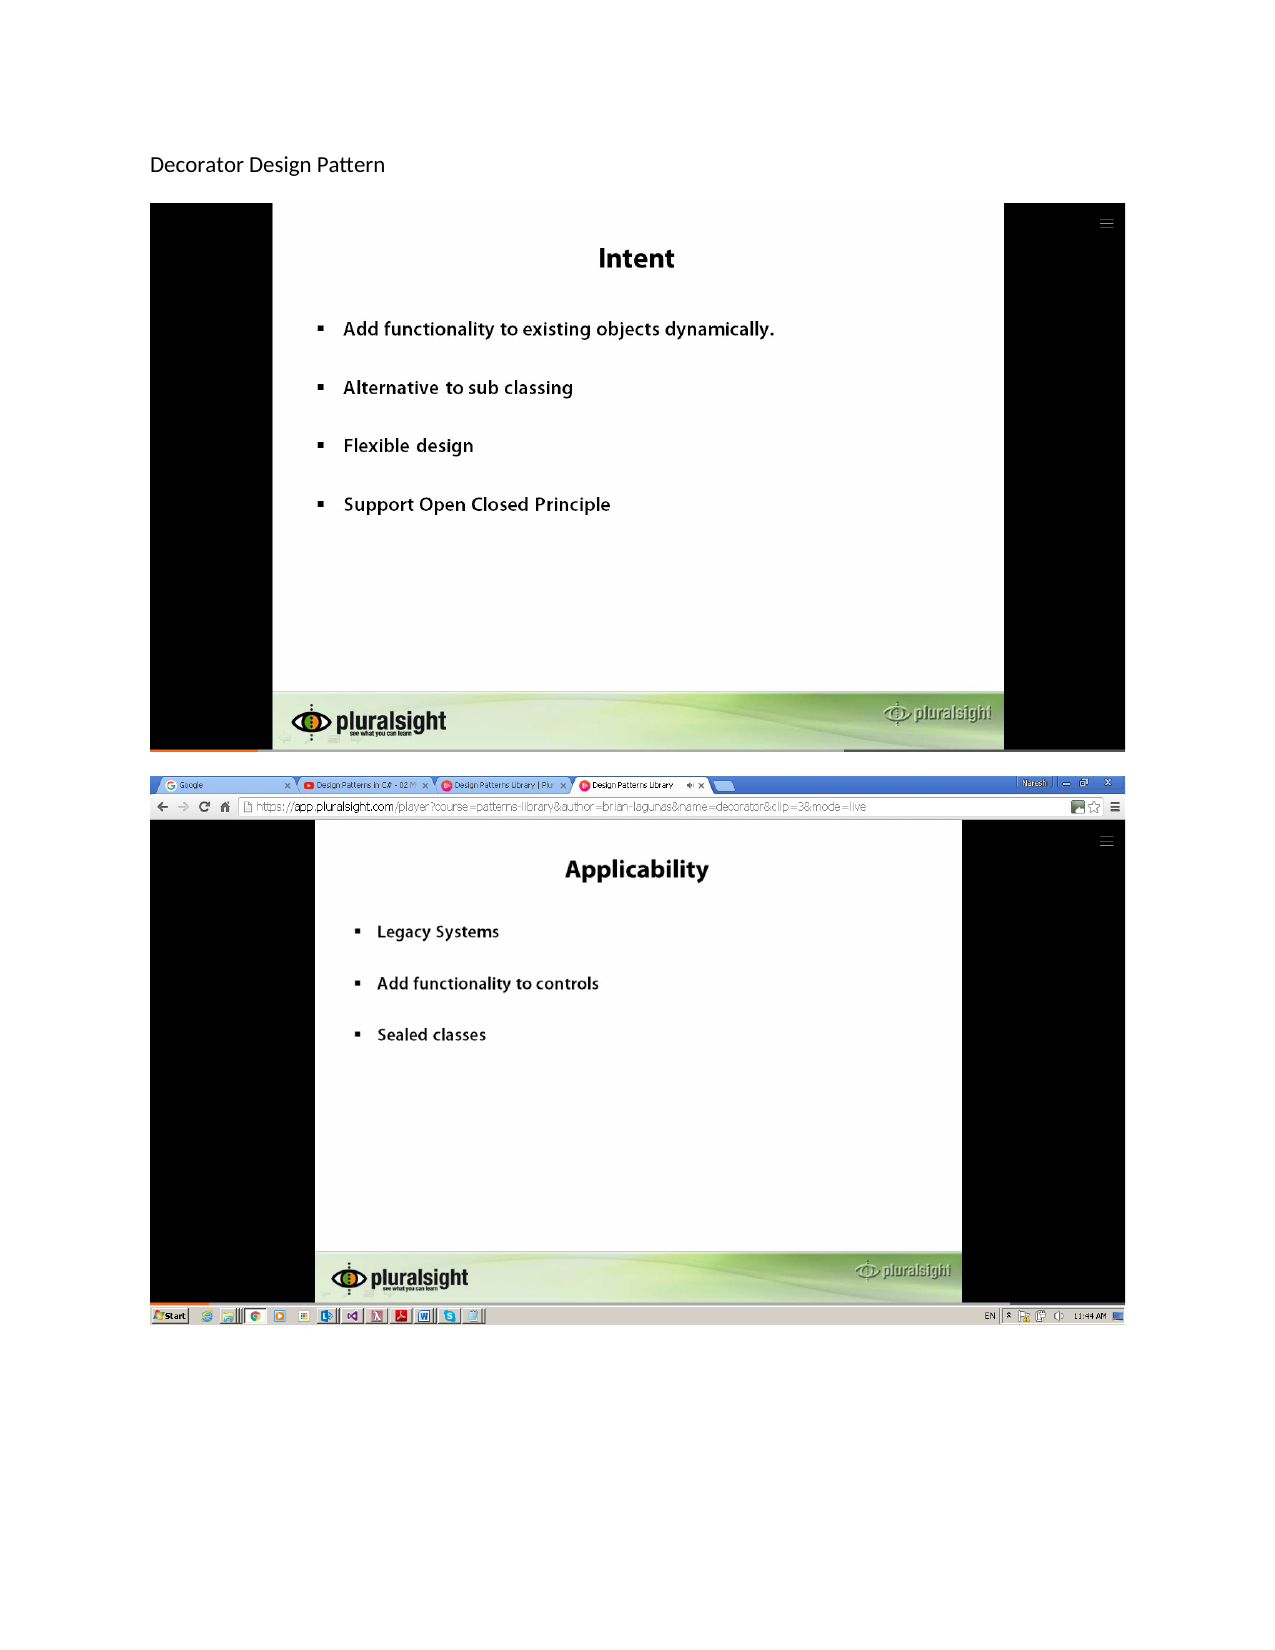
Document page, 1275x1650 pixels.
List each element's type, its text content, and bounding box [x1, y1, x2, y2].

picture [150, 776, 1125, 1325]
picture [150, 203, 1125, 752]
text Decorator Design Pattern [150, 150, 1125, 178]
